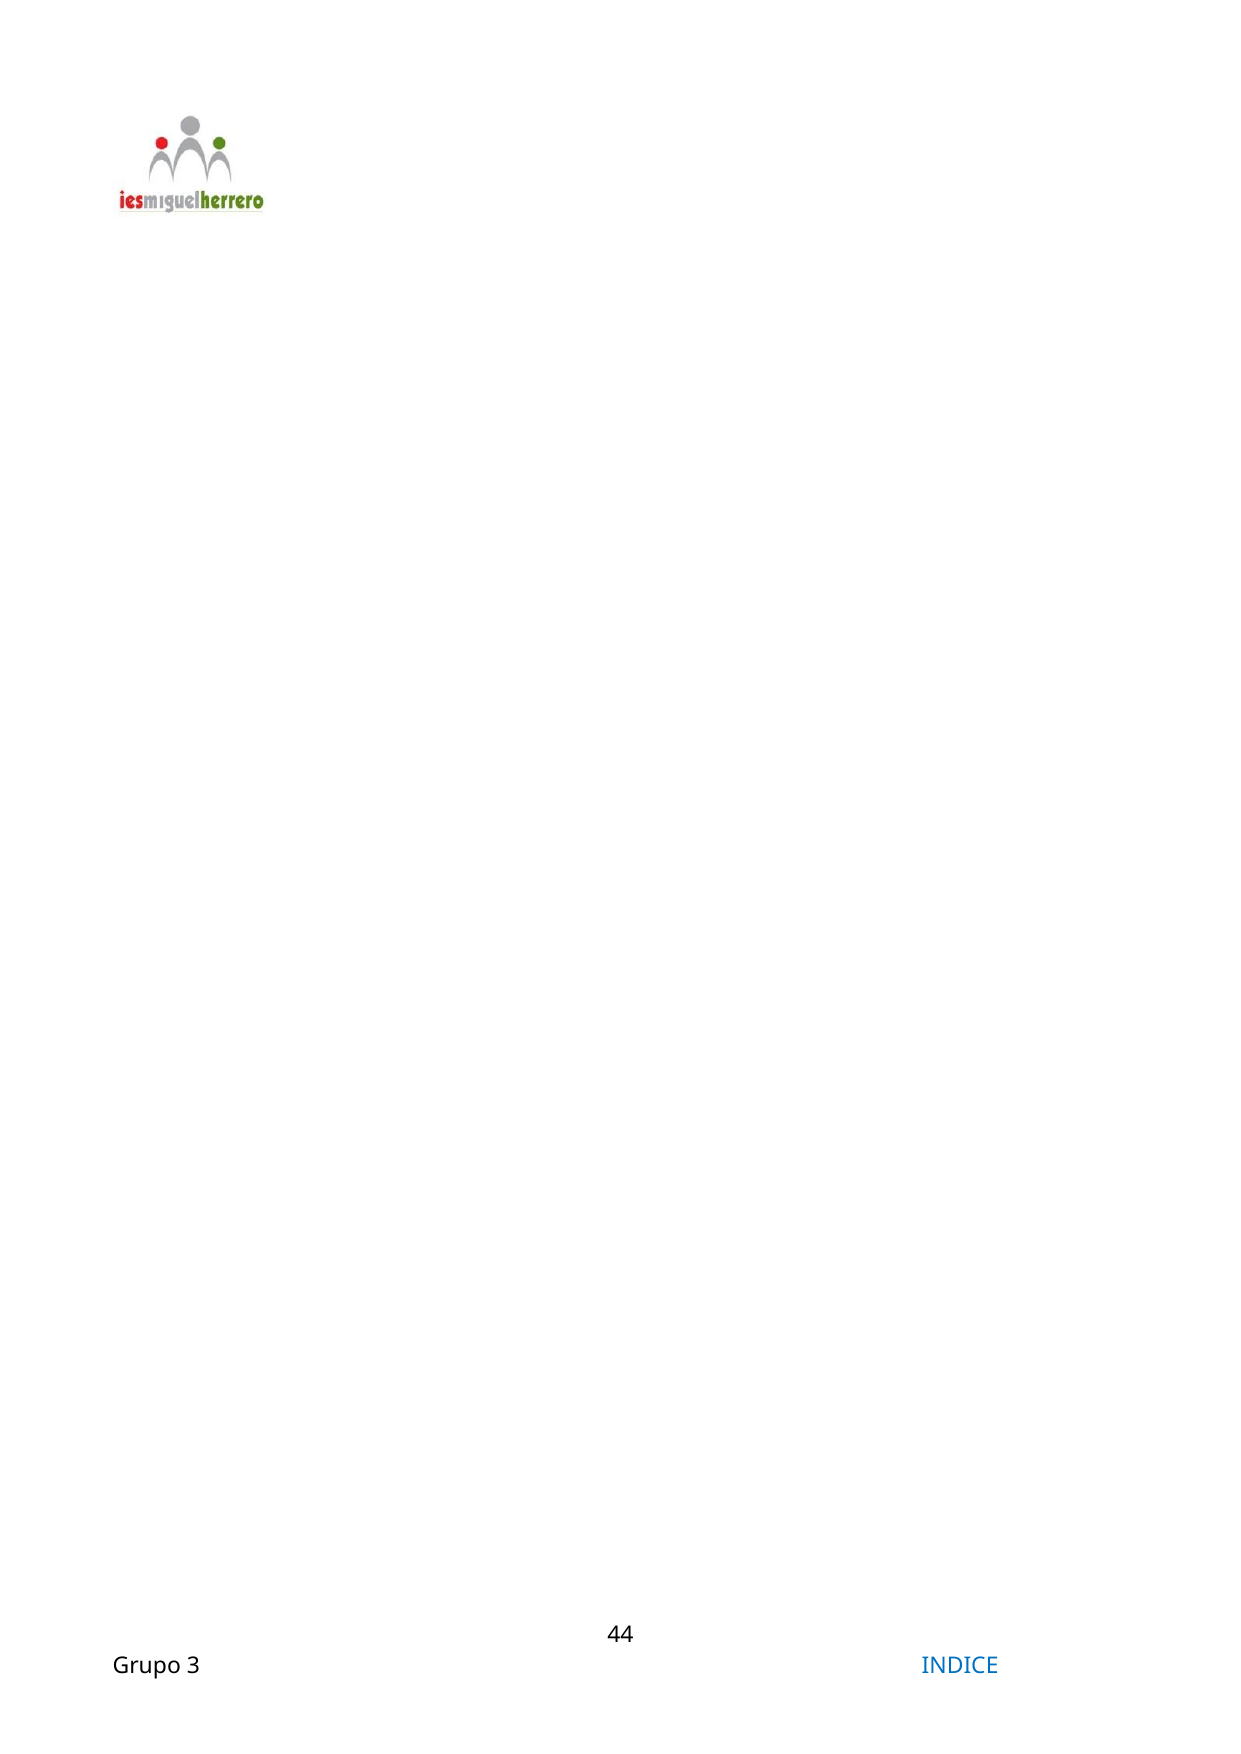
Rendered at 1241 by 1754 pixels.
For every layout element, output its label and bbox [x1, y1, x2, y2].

picture [112, 105, 267, 226]
